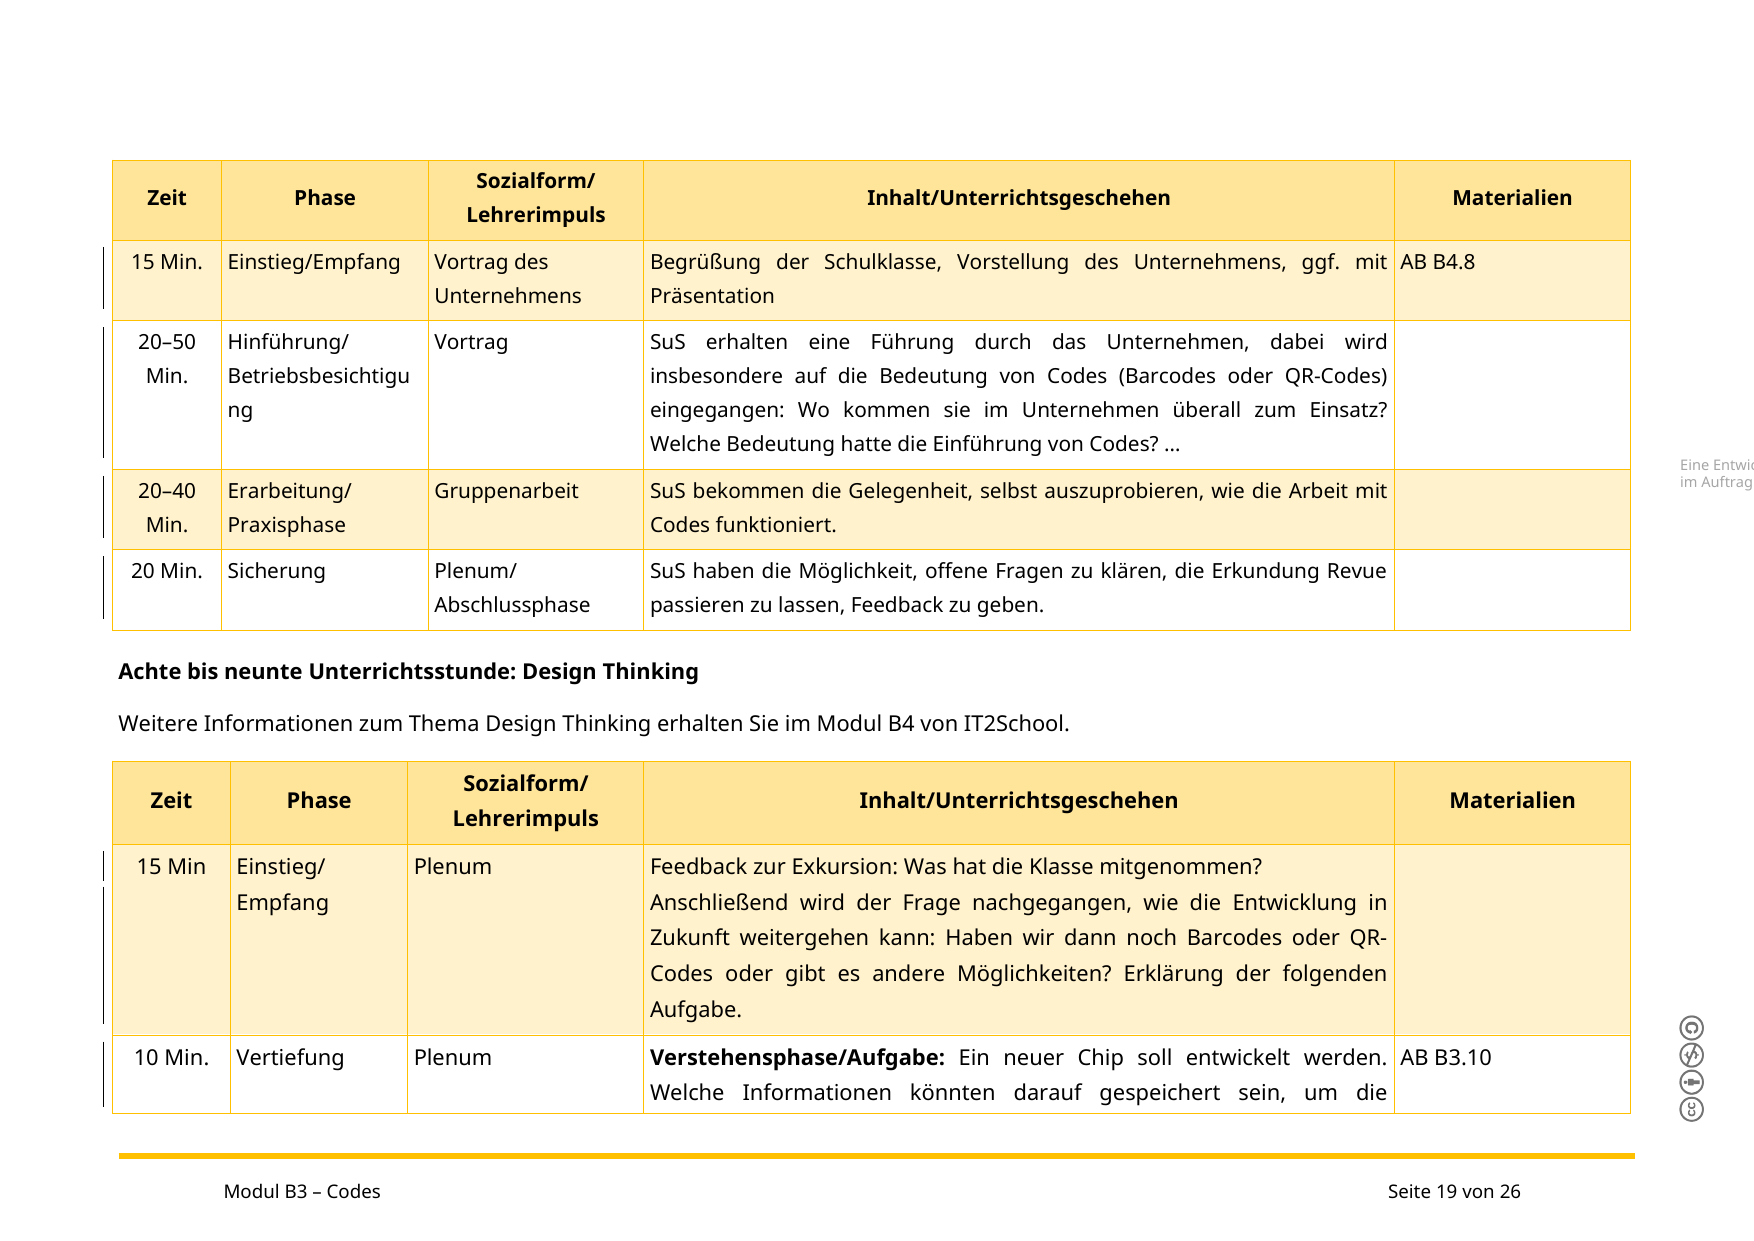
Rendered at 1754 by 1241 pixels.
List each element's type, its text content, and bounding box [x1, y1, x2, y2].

table_cell AB B4.8 [1395, 241, 1630, 320]
table_cell Einstieg/Empfang [222, 241, 428, 320]
table_cell Vortrag des Unternehmens [429, 241, 643, 320]
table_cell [644, 1036, 1394, 1113]
table_cell Hinführung/ Betriebsbesichtigung [222, 321, 428, 469]
table_header Materialien [1395, 762, 1630, 844]
table_cell SuS bekommen die Gelegenheit, selbst auszuprobieren, wie die Arbeit mit Codes funktioniert. [644, 470, 1394, 549]
table_cell 10 Min. [113, 1036, 230, 1113]
text Weitere Informationen zum Thema Design Thinking erhalten Sie im Modul B4 von IT2School. [118, 708, 1636, 738]
table_cell Erarbeitung/ Praxisphase [222, 470, 428, 549]
table_cell Sicherung [222, 550, 428, 630]
table_cell SuS haben die Möglichkeit, offene Fragen zu klären, die Erkundung Revue passieren zu lassen, Feedback zu geben. [644, 550, 1394, 630]
table_header Phase [222, 161, 428, 240]
table_cell Plenum [408, 1036, 643, 1113]
table_cell Vertiefung [231, 1036, 407, 1113]
table_cell AB B3.10 [1395, 1036, 1630, 1113]
table_header Materialien [1395, 161, 1630, 240]
table_cell Plenum/ Abschlussphase [429, 550, 643, 630]
table_cell [1395, 470, 1630, 549]
table_header Zeit [113, 762, 230, 844]
table_header Sozialform/ Lehrerimpuls [429, 161, 643, 240]
text Achte bis neunte Unterrichtsstunde: Design Thinking [118, 656, 1636, 686]
table_cell SuS erhalten eine Führung durch das Unternehmen, dabei wird insbesondere auf die Bedeutung von Codes (Barcodes oder QR-Codes) eingegangen: Wo kommen sie im Unternehmen überall zum Einsatz? Welche Bedeutung hatte die Einführung von Codes? … [644, 321, 1394, 469]
table_cell [1395, 845, 1630, 1034]
table_cell 15 Min [113, 845, 230, 1034]
table_cell 20–40 Min. [113, 470, 221, 549]
table_cell Plenum [408, 845, 643, 1034]
table_cell Feedback zur Exkursion: Was hat die Klasse mitgenommen? Anschließend wird der Frage nachgegangen, wie die Entwicklung in Zukunft weitergehen kann: Haben wir dann noch Barcodes oder QR-Codes oder gibt es andere Möglichkeiten? Erklärung der folgenden Aufgabe. [644, 845, 1394, 1034]
table_header Inhalt/Unterrichtsgeschehen [644, 161, 1394, 240]
table_cell Vortrag [429, 321, 643, 469]
table_cell 15 Min. [113, 241, 221, 320]
table_cell 20–50 Min. [113, 321, 221, 469]
table_cell 20 Min. [113, 550, 221, 630]
table_cell Begrüßung der Schulklasse, Vorstellung des Unternehmens, ggf. mit Präsentation [644, 241, 1394, 320]
table_header Inhalt/Unterrichtsgeschehen [644, 762, 1394, 844]
table_cell Einstieg/ Empfang [231, 845, 407, 1034]
table_header Zeit [113, 161, 221, 240]
table_header Phase [231, 762, 407, 844]
table_cell [1395, 321, 1630, 469]
table_cell Gruppenarbeit [429, 470, 643, 549]
table_cell [1395, 550, 1630, 630]
table_header Sozialform/ Lehrerimpuls [408, 762, 643, 844]
